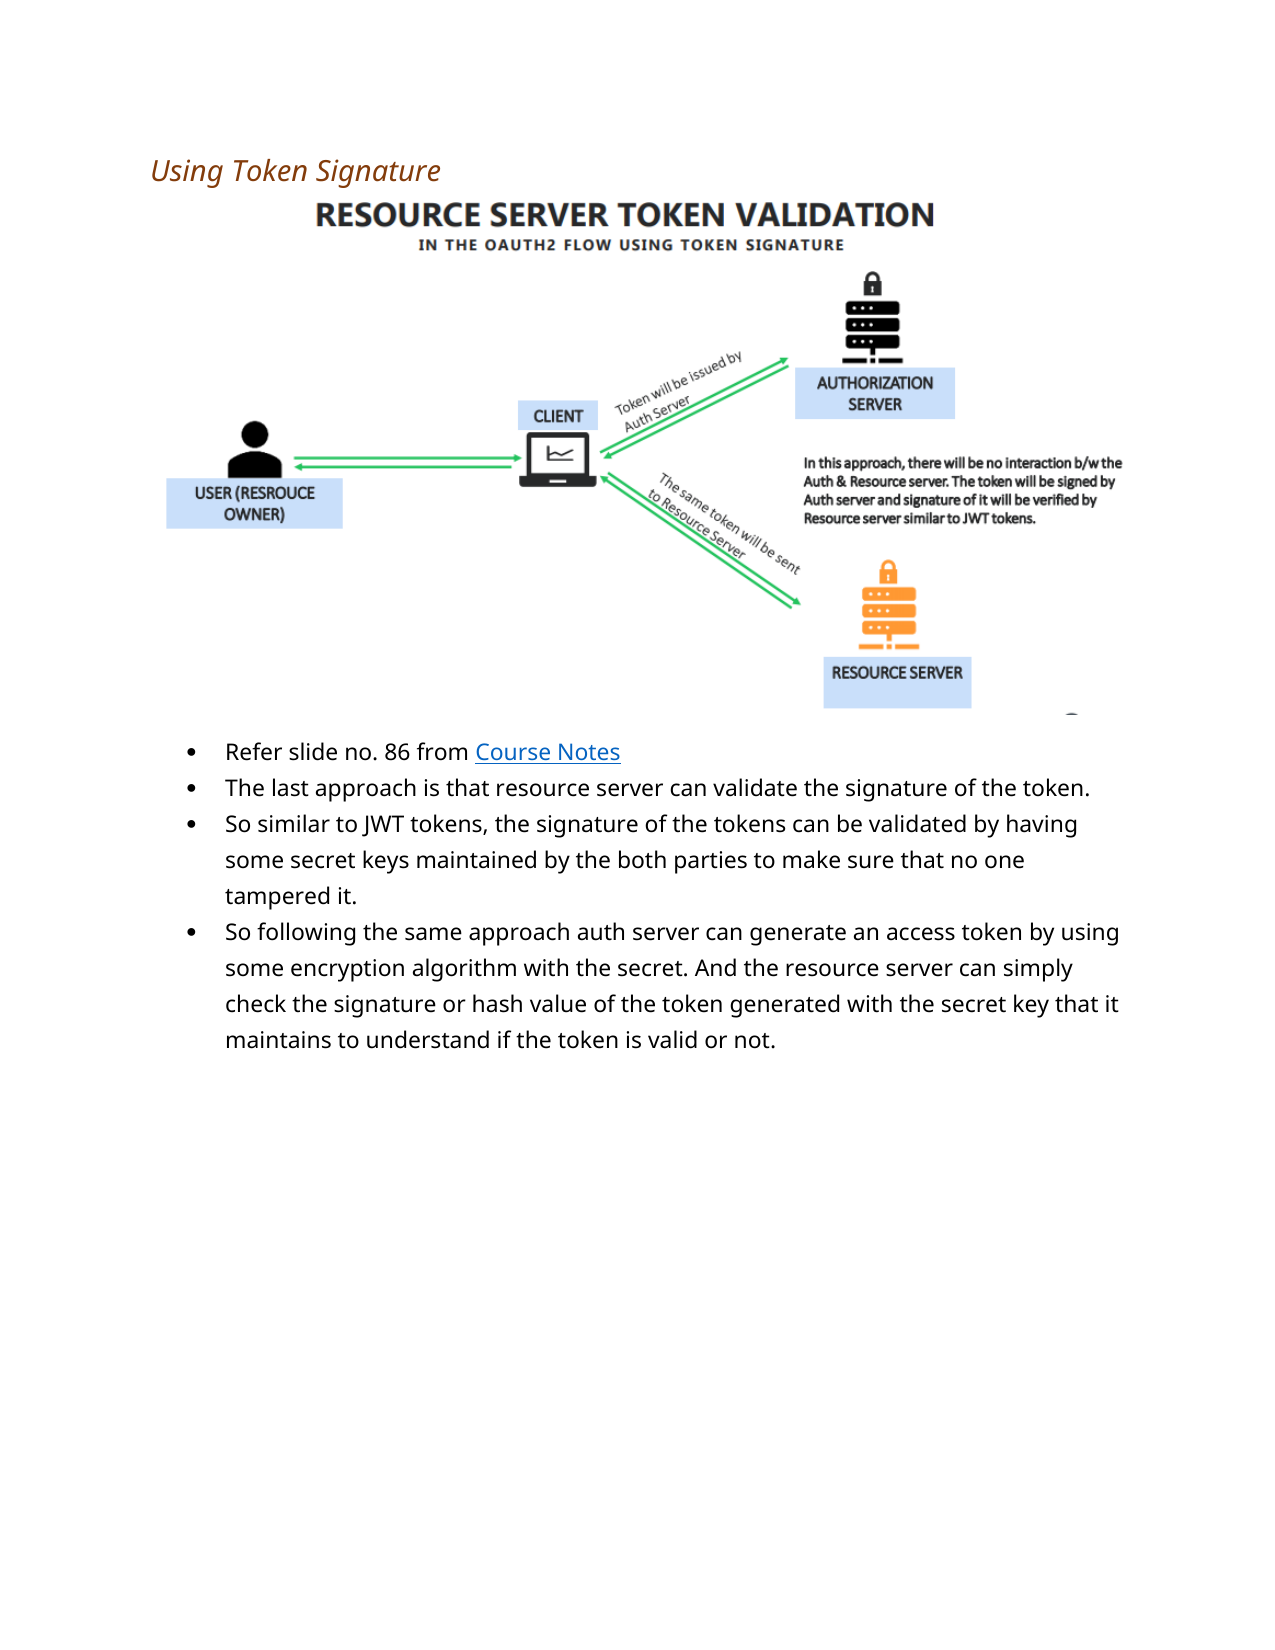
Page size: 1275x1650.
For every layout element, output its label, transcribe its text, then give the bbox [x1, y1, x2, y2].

list So similar to JWT tokens, the signature of the tokens can be validated by having some secret keys maintained by the both parties to make sure that no one tampered it. [187, 808, 1125, 911]
picture [150, 189, 1125, 715]
list So following the same approach auth server can generate an access token by using some encryption algorithm with the secret. And the resource server can simply check the signature or hash value of the token generated with the secret key that it maintains to understand if the token is valid or not. [187, 916, 1125, 1055]
list The last approach is that resource server can validate the signature of the token. [187, 772, 1125, 803]
list Refer slide no. 86 from Course Notes [187, 736, 1125, 767]
subtitle Using Token Signature [150, 150, 1125, 189]
